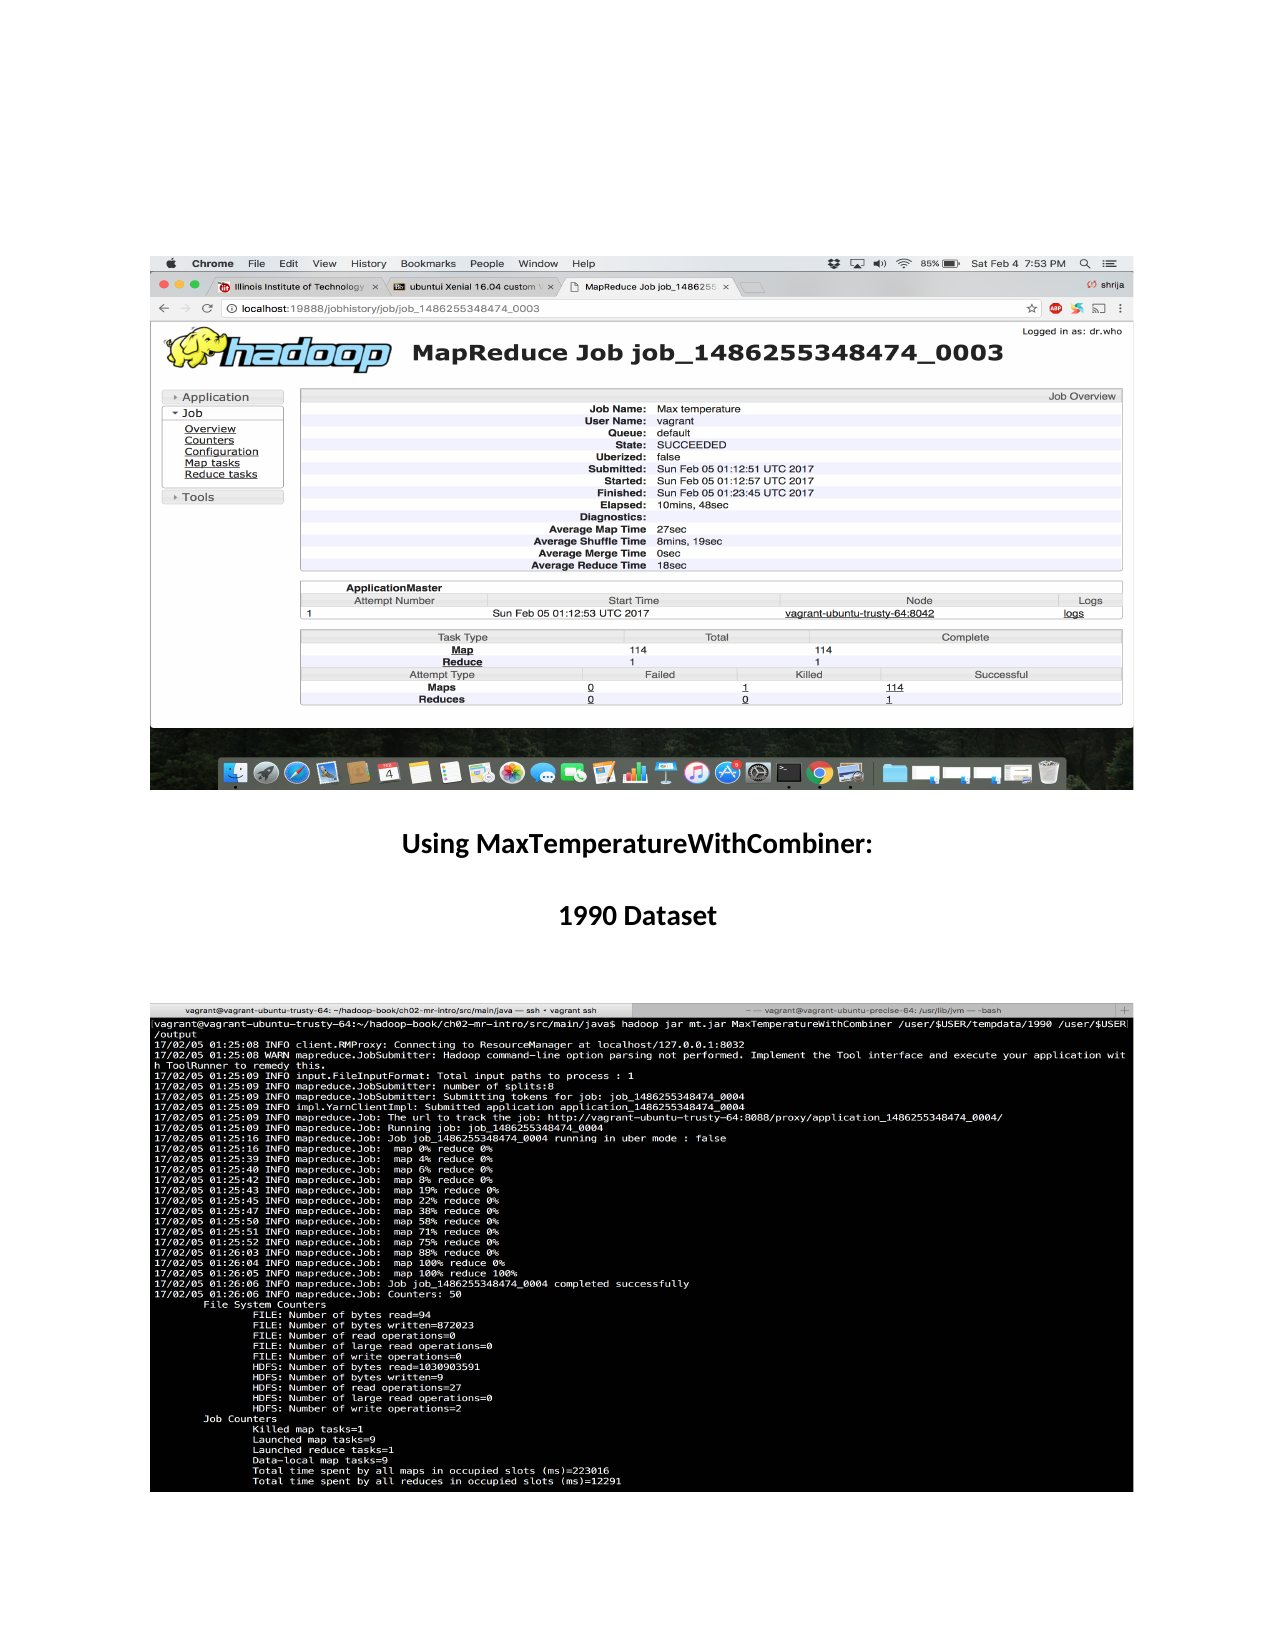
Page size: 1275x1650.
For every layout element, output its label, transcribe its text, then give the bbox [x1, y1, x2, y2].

text Using MaxTemperatureWithCombiner: [150, 825, 1125, 861]
picture [150, 1003, 1134, 1492]
picture [150, 256, 1134, 790]
text 1990 Dataset [150, 897, 1125, 932]
